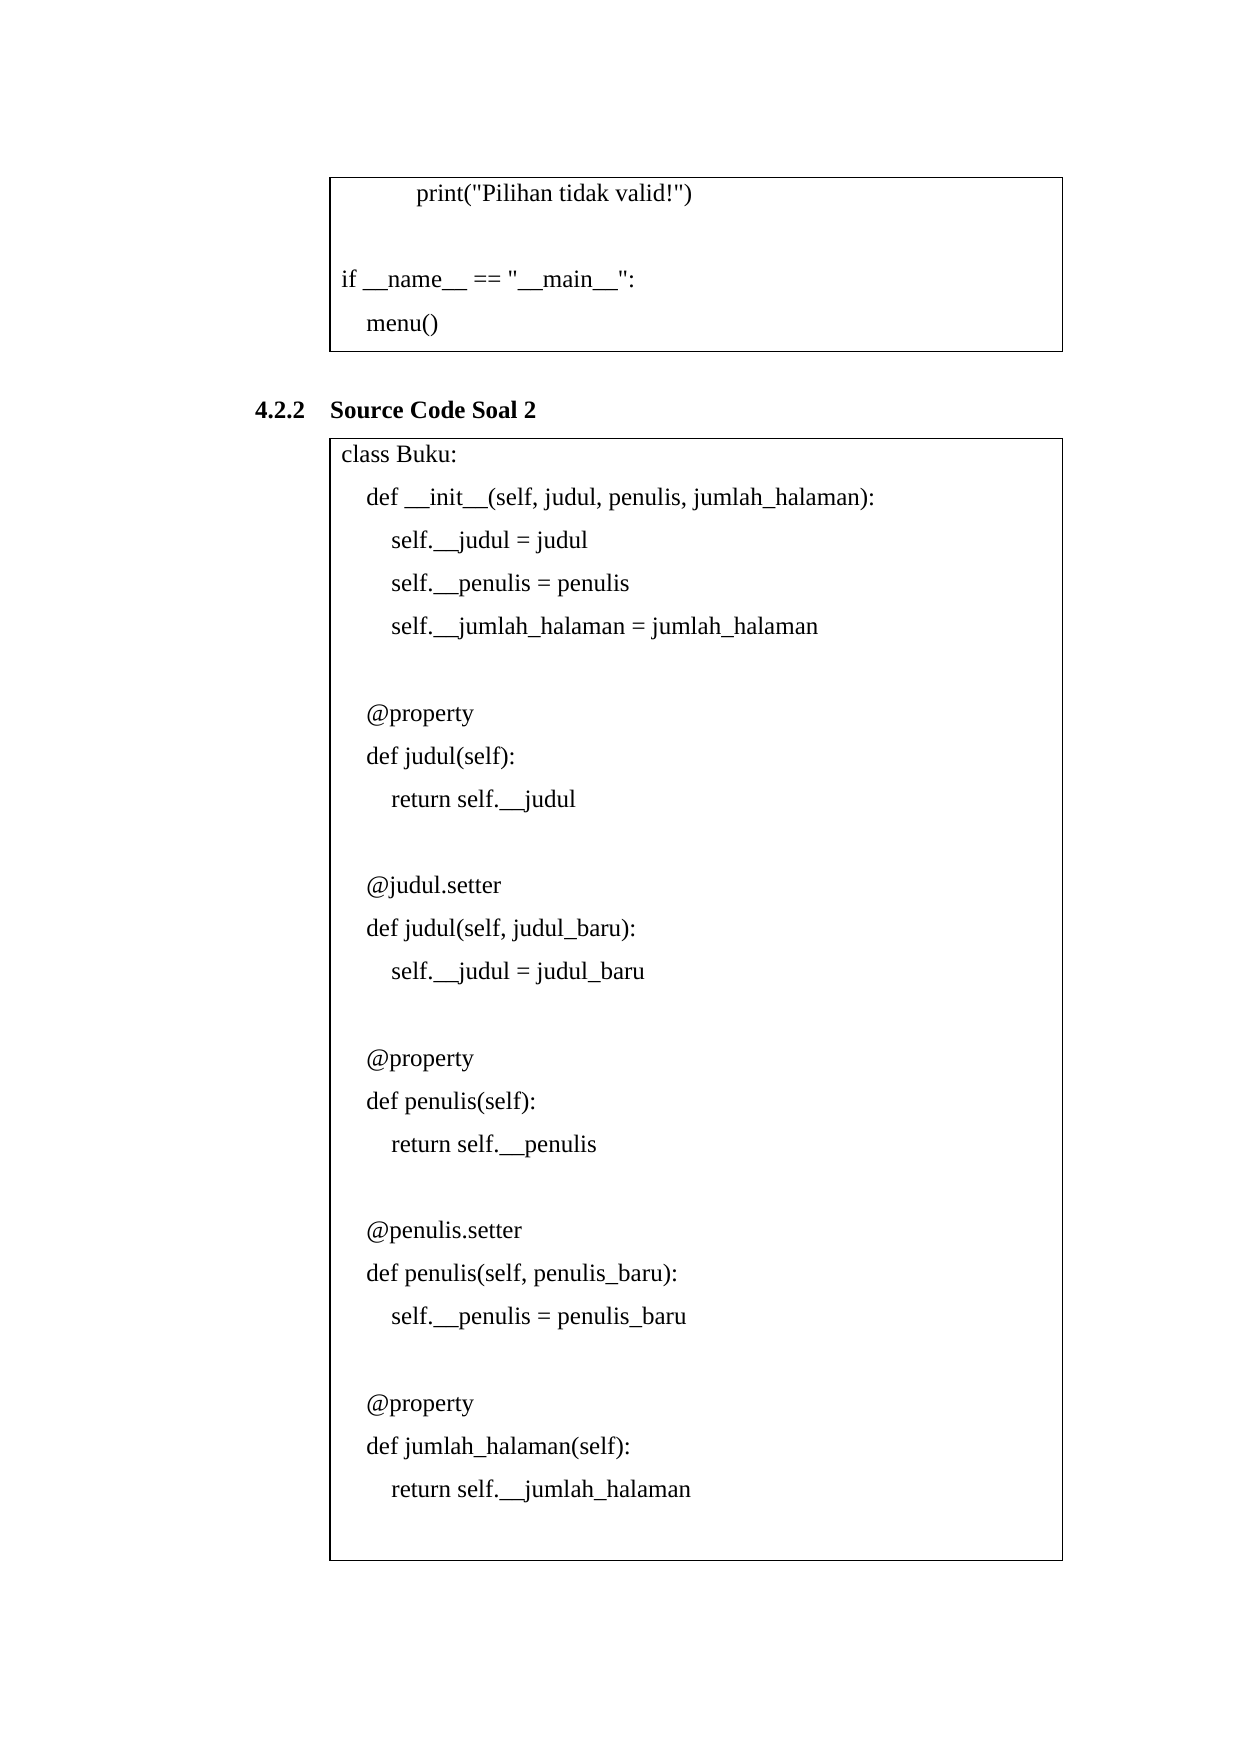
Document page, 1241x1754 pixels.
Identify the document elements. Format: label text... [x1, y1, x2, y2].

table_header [331, 439, 1062, 1560]
subtitle Source Code Soal 2 [255, 395, 1063, 423]
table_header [331, 178, 1062, 351]
